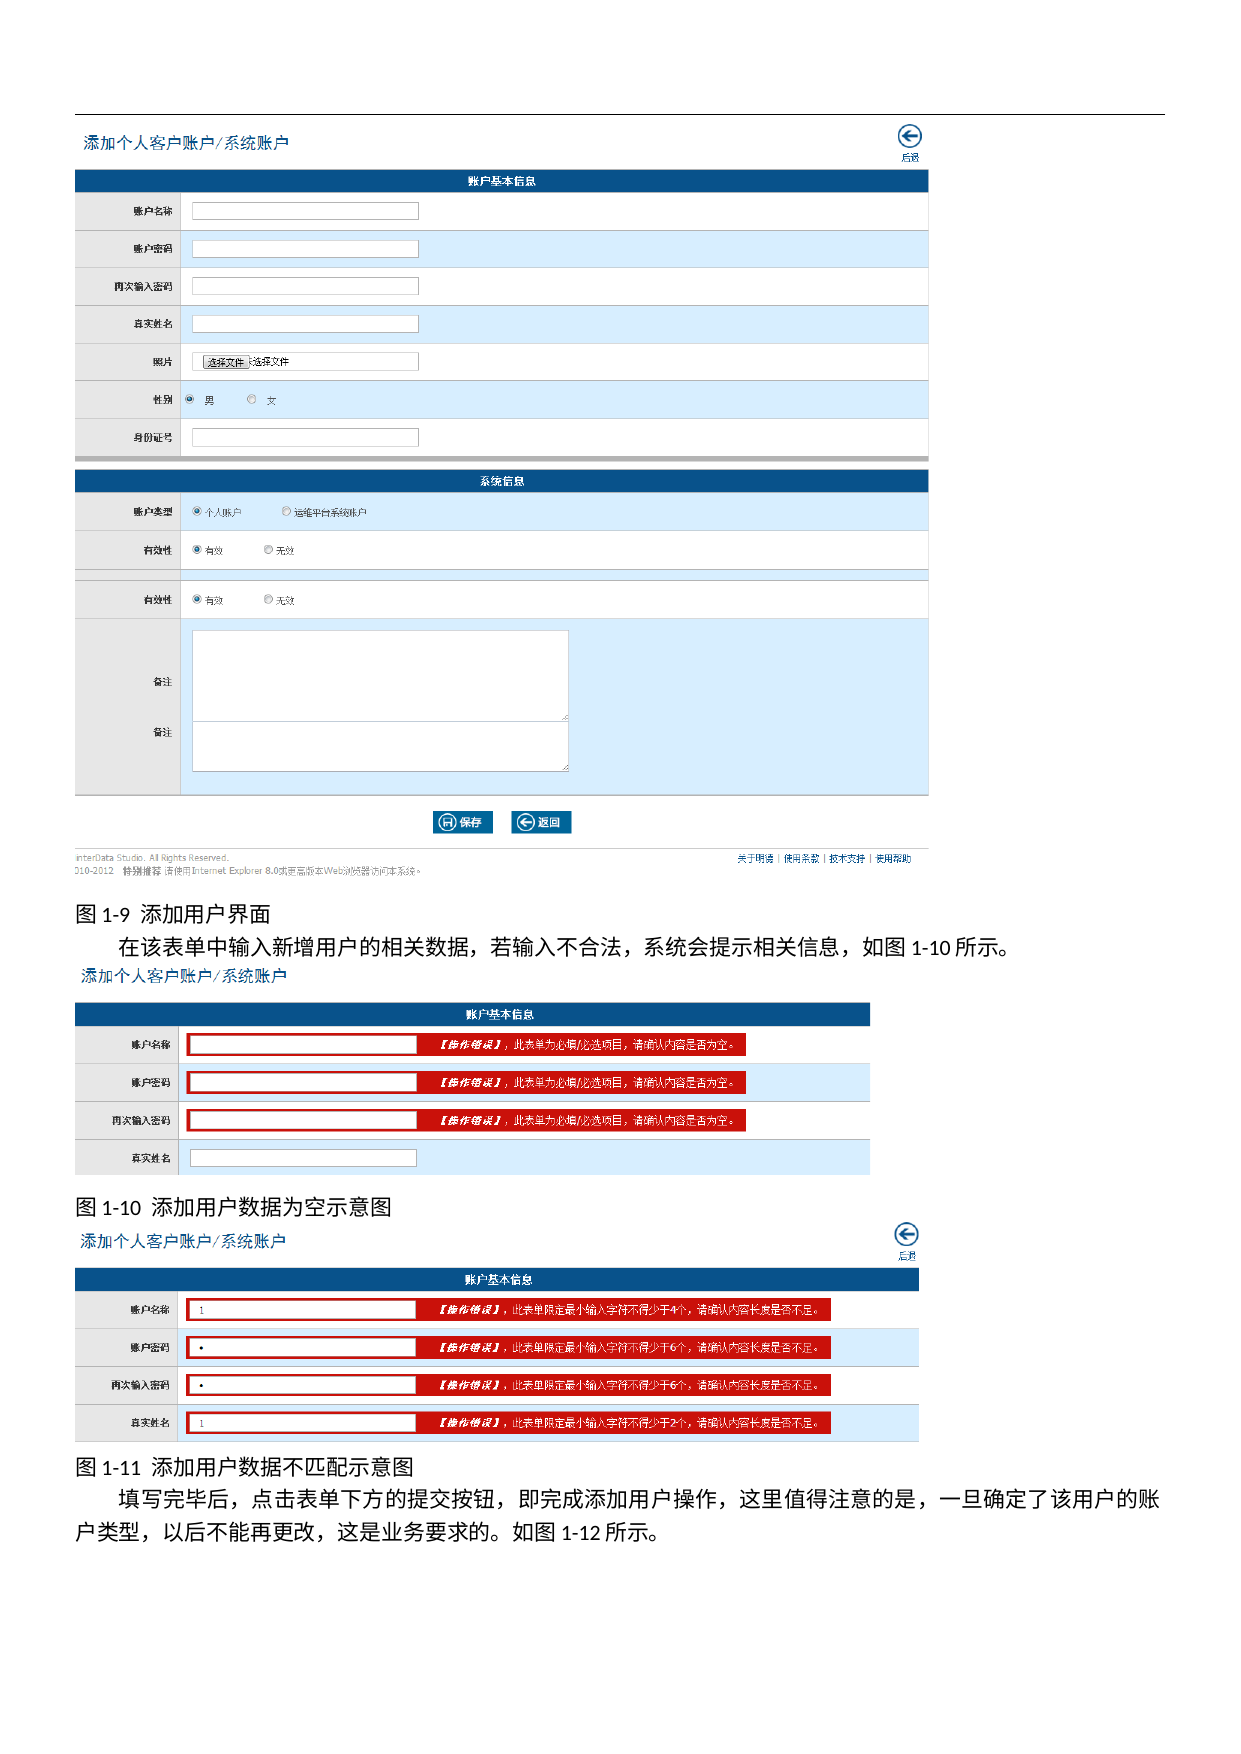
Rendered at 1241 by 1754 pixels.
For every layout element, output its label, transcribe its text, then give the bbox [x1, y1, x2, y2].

list 图1-9 添加用户界面 [75, 897, 1165, 929]
picture [75, 1222, 919, 1442]
list 图1-11 添加用户数据不匹配示意图 [75, 1449, 1165, 1482]
picture [75, 962, 871, 1175]
list 在该表单中输入新增用户的相关数据，若输入不合法，系统会提示相关信息，如图1-10所示。 [75, 929, 1165, 962]
list 图1-10 添加用户数据为空示意图 [75, 1189, 1165, 1222]
list 填写完毕后，点击表单下方的提交按钮，即完成添加用户操作，这里值得注意的是，一旦确定了该用户的账户类型，以后不能再更改，这是业务要求的。如图1-12所示。 [75, 1482, 1165, 1547]
picture [75, 117, 929, 885]
